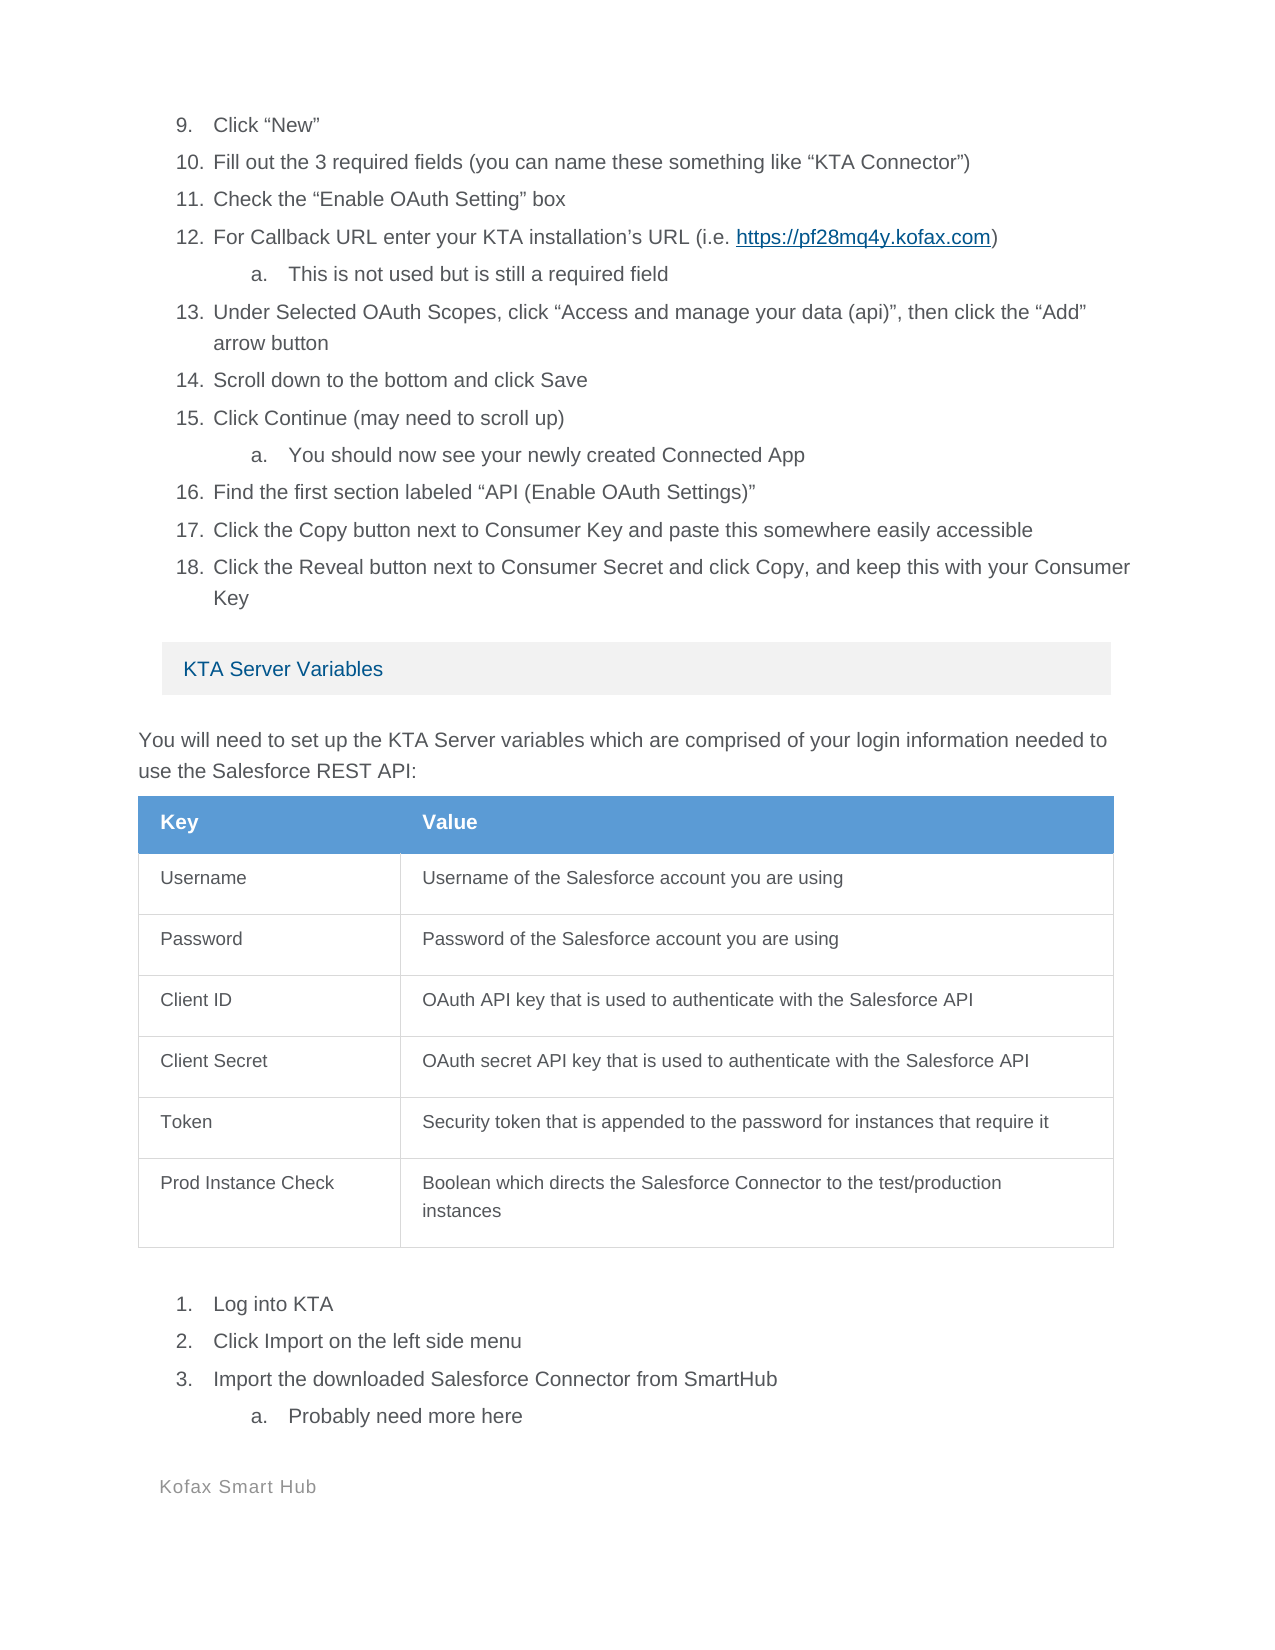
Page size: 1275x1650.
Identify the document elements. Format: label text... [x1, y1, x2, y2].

list This is not used but is still a required field [251, 262, 1136, 286]
list For Callback URL enter your KTA installation’s URL (i.e. https://pf28mq4y.kofax.com) [176, 225, 1136, 249]
table_cell Username of the Salesforce account you are using [401, 854, 1113, 914]
list Click Continue (may need to scroll up) [176, 405, 1136, 429]
list Under Selected OAuth Scopes, click “Access and manage your data (api)”, then click the “Add” arrow button [176, 299, 1136, 354]
list Click the Copy button next to Consumer Key and paste this somewhere easily accessible [176, 518, 1136, 542]
table_cell OAuth secret API key that is used to authenticate with the Salesforce API [401, 1037, 1113, 1097]
list Import the downloaded Salesforce Connector from SmartHub [176, 1366, 1136, 1390]
table_cell Security token that is appended to the password for instances that require it [401, 1098, 1113, 1158]
list You should now see your newly created Connected App [251, 443, 1136, 467]
list Click the Reveal button next to Consumer Secret and click Copy, and keep this with your Consumer Key [176, 555, 1136, 610]
list Probably need more here [251, 1404, 1136, 1428]
table_cell Username [139, 854, 400, 914]
list You will need to set up the KTA Server variables which are comprised of your login information needed to use the Salesforce REST API: [138, 728, 1136, 783]
table_cell Password of the Salesforce account you are using [401, 915, 1113, 975]
table_cell Password [139, 915, 400, 975]
table_cell Prod Instance Check [139, 1159, 400, 1247]
list Log into KTA [176, 1292, 1136, 1316]
table_cell OAuth API key that is used to authenticate with the Salesforce API [401, 976, 1113, 1036]
list Click Import on the left side menu [176, 1329, 1136, 1353]
list Fill out the 3 required fields (you can name these something like “KTA Connector”) [176, 150, 1136, 174]
list Click “New” [176, 112, 1136, 136]
table_header Value [401, 797, 1113, 853]
table_cell Client ID [139, 976, 400, 1036]
table_header Key [139, 797, 400, 853]
text KTA Server Variables [175, 655, 1099, 683]
list Scroll down to the bottom and click Save [176, 368, 1136, 392]
list Check the “Enable OAuth Setting” box [176, 187, 1136, 211]
table_cell Client Secret [139, 1037, 400, 1097]
table_cell Token [139, 1098, 400, 1158]
table_cell Boolean which directs the Salesforce Connector to the test/production instances [401, 1159, 1113, 1247]
list Find the first section labeled “API (Enable OAuth Settings)” [176, 480, 1136, 504]
